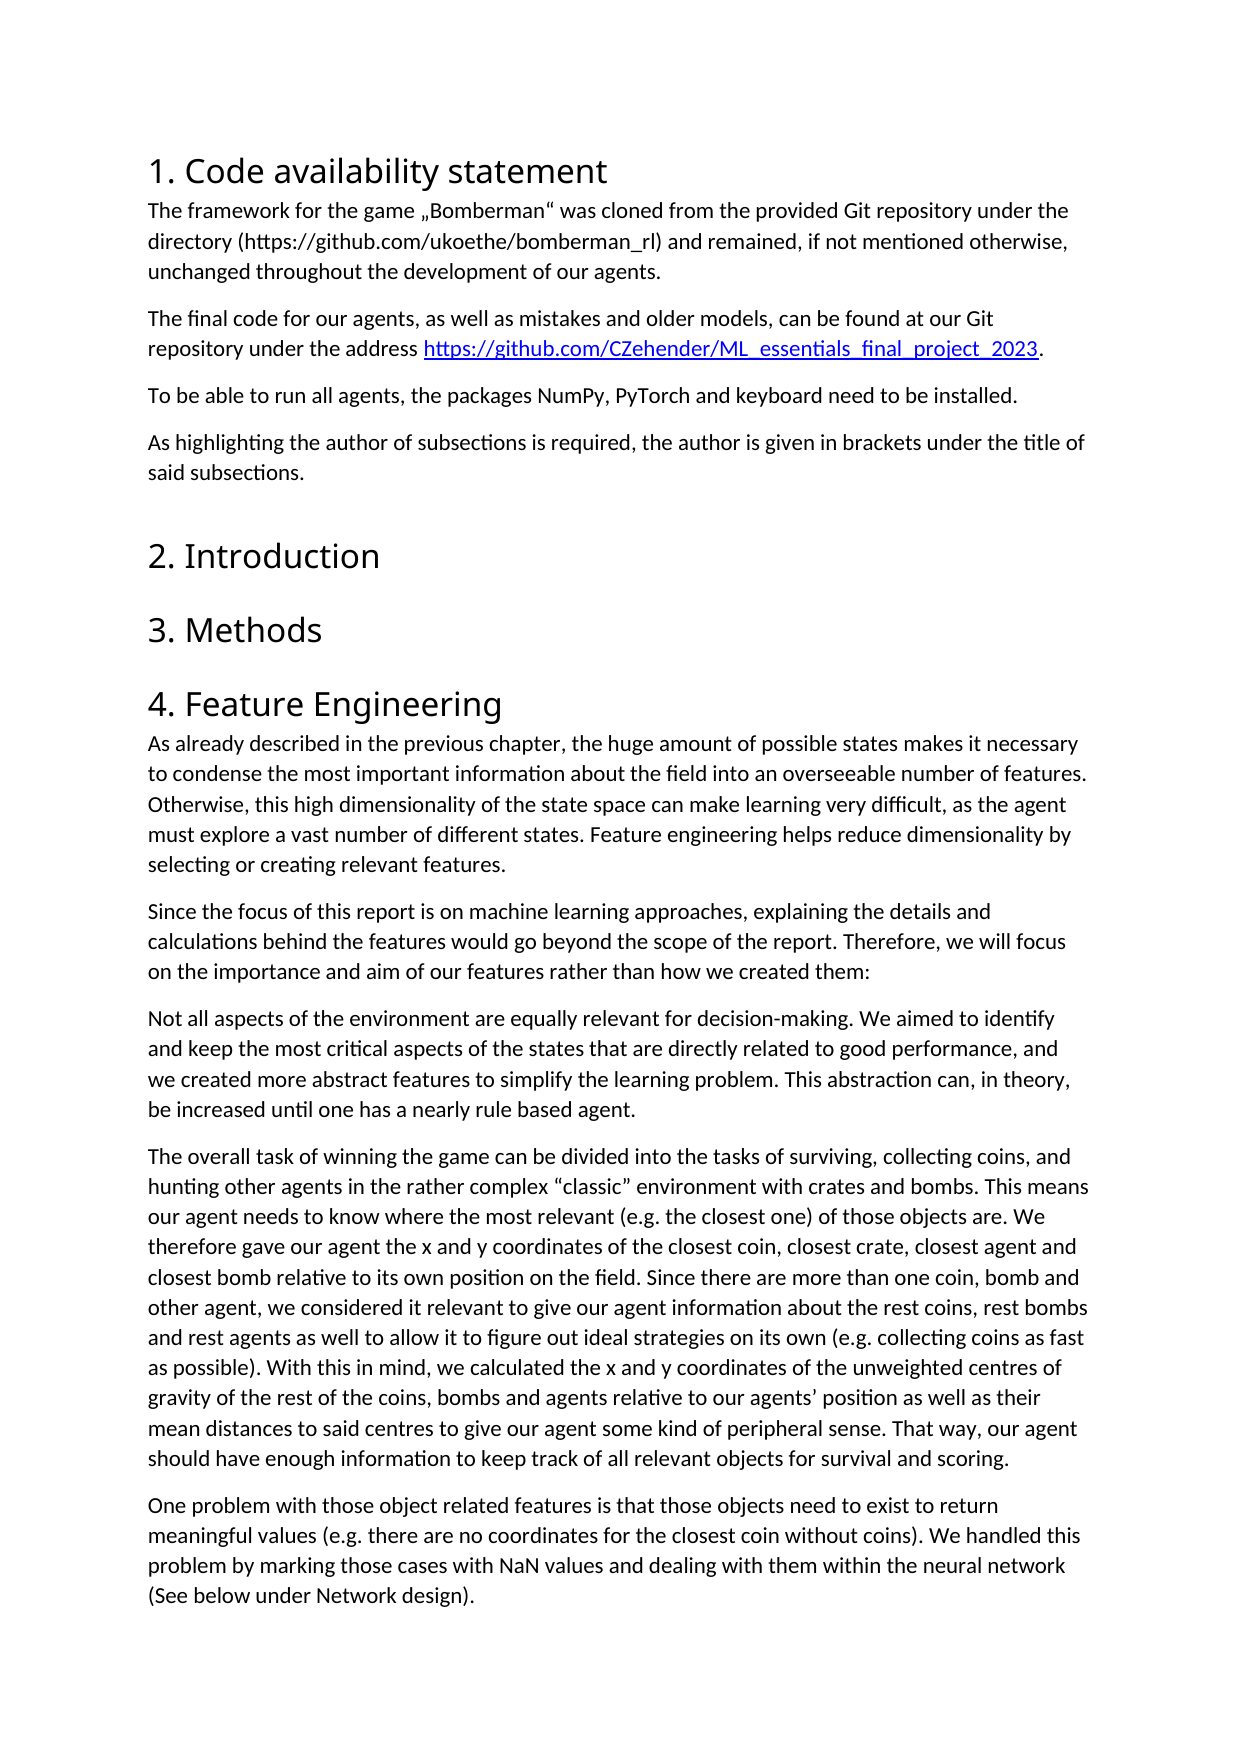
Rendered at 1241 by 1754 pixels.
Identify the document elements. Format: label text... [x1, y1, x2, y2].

text The framework for the game „Bomberman“ was cloned from the provided Git repository under the directory (https://github.com/ukoethe/bomberman_rl) and remained, if not mentioned otherwise, unchanged throughout the development of our agents. [148, 197, 1093, 285]
text Not all aspects of the environment are equally relevant for decision-making. We aimed to identify and keep the most critical aspects of the states that are directly related to good performance, and we created more abstract features to simplify the learning problem. This abstraction can, in theory, be increased until one has a nearly rule based agent. [148, 1004, 1093, 1123]
subtitle 2. Introduction [148, 532, 1093, 578]
subtitle 4. Feature Engineering [148, 680, 1093, 726]
subtitle 1. Code availability statement [148, 148, 1093, 193]
text The final code for our agents, as well as mistakes and older models, can be found at our Git repository under the address https://github.com/CZehender/ML_essentials_final_project_2023. [148, 304, 1093, 362]
text The overall task of winning the game can be divided into the tasks of surviving, collecting coins, and hunting other agents in the rather complex “classic” environment with crates and bombs. This means our agent needs to know where the most relevant (e.g. the closest one) of those objects are. We therefore gave our agent the x and y coordinates of the closest coin, closest crate, closest agent and closest bomb relative to its own position on the field. Since there are more than one coin, bomb and other agent, we considered it relevant to give our agent information about the rest coins, rest bombs and rest agents as well to allow it to figure out ideal strategies on its own (e.g. collecting coins as fast as possible). With this in mind, we calculated the x and y coordinates of the unweighted centres of gravity of the rest of the coins, bombs and agents relative to our agents’ position as well as their mean distances to said centres to give our agent some kind of peripheral sense. That way, our agent should have enough information to keep track of all relevant objects for survival and scoring. [148, 1142, 1093, 1472]
text As highlighting the author of subsections is required, the author is given in brackets under the title of said subsections. [148, 428, 1093, 486]
text To be able to run all agents, the packages NumPy, PyTorch and keyboard need to be installed. [148, 381, 1093, 409]
text As already described in the previous chapter, the huge amount of possible states makes it necessary to condense the most important information about the field into an overseeable number of features. Otherwise, this high dimensionality of the state space can make learning very difficult, as the agent must explore a vast number of different states. Feature engineering helps reduce dimensionality by selecting or creating relevant features. [148, 729, 1093, 878]
text Since the focus of this report is on machine learning approaches, explaining the details and calculations behind the features would go beyond the scope of the report. Therefore, we will focus on the importance and aim of our features rather than how we created them: [148, 897, 1093, 986]
subtitle 3. Methods [148, 606, 1093, 652]
text One problem with those object related features is that those objects need to exist to return meaningful values (e.g. there are no coordinates for the closest coin without coins). We handled this problem by marking those cases with NaN values and dealing with them within the neural network (See below under Network design). [148, 1491, 1093, 1609]
